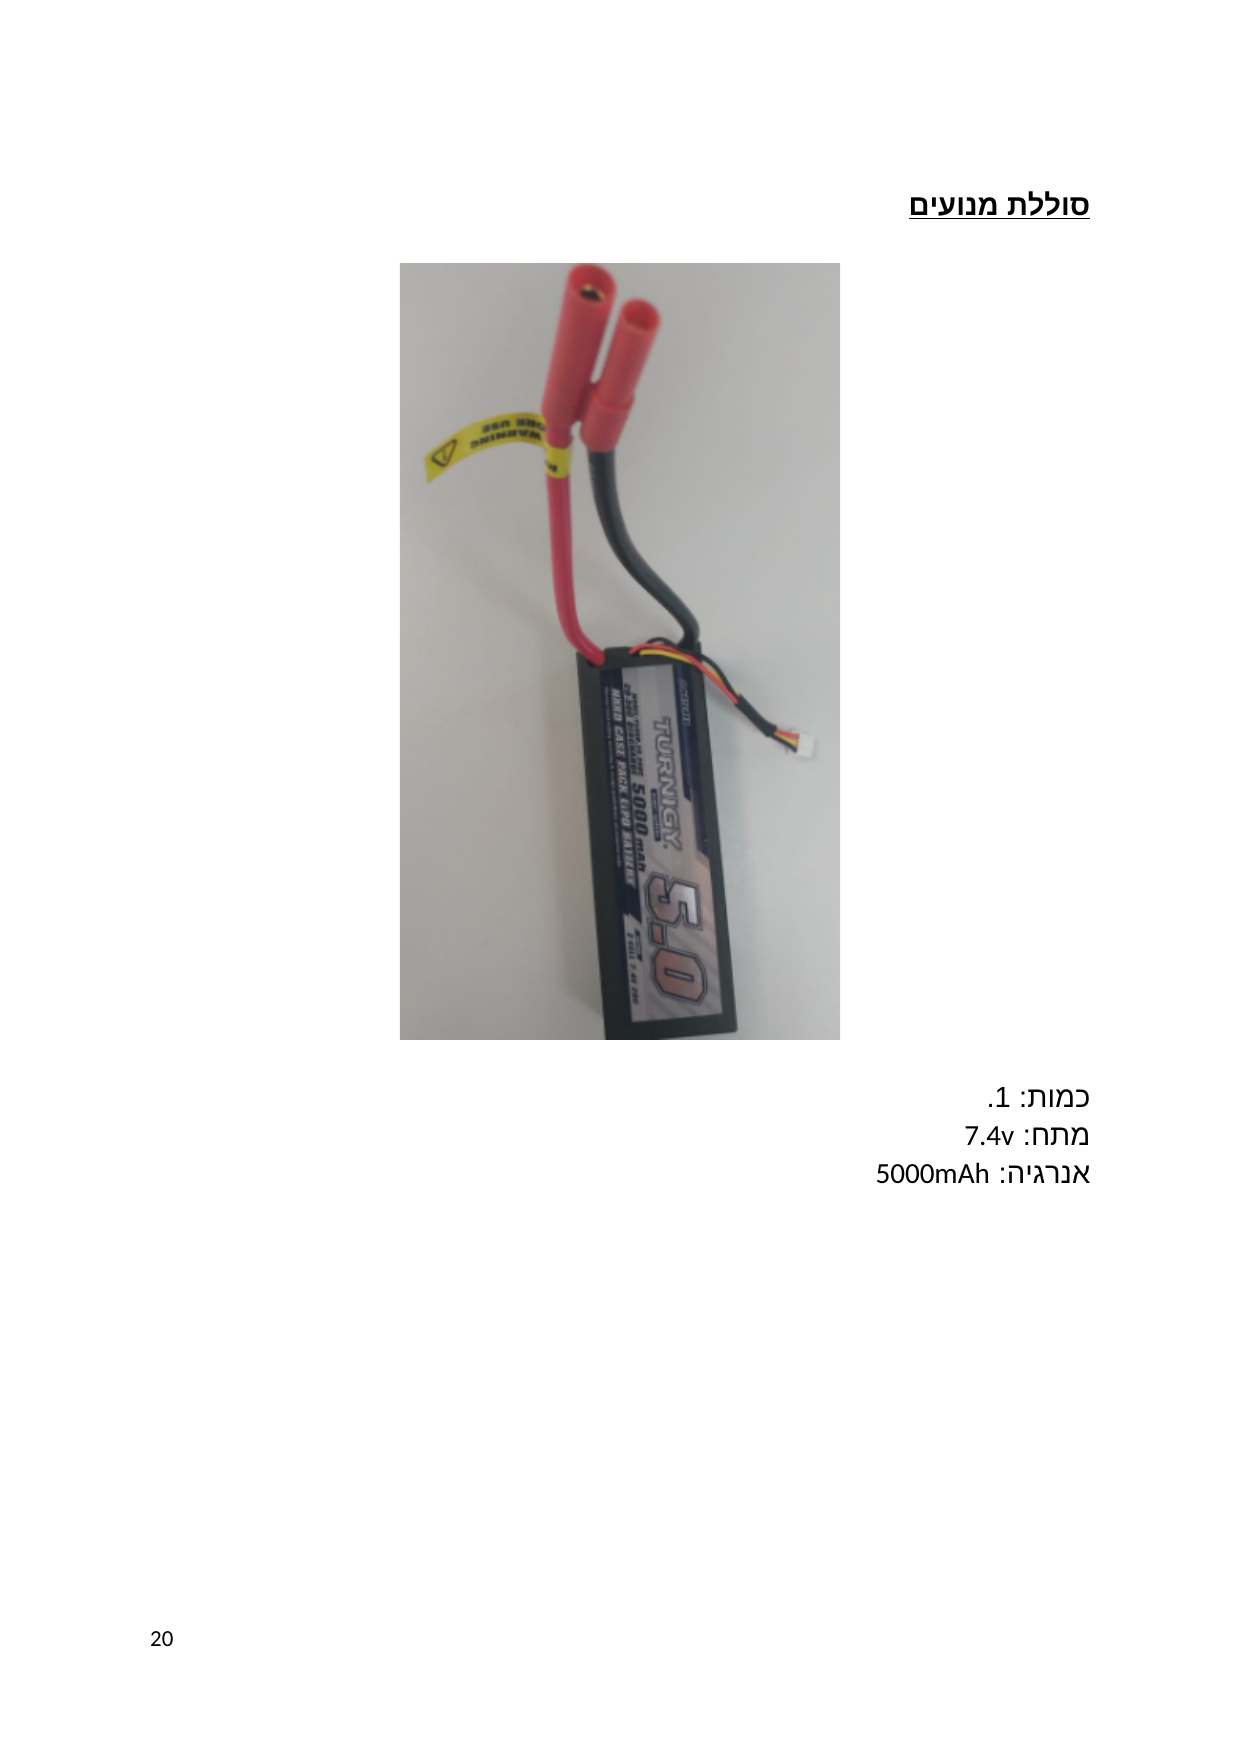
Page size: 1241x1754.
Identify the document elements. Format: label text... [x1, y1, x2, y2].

picture [399, 263, 841, 1040]
text אנרגיה: 5000mAh [150, 1155, 1090, 1191]
text מתח: 7.4v [150, 1117, 1090, 1152]
text סוללת מנועים [150, 188, 1090, 222]
text כמות: 1. [150, 1081, 1090, 1114]
